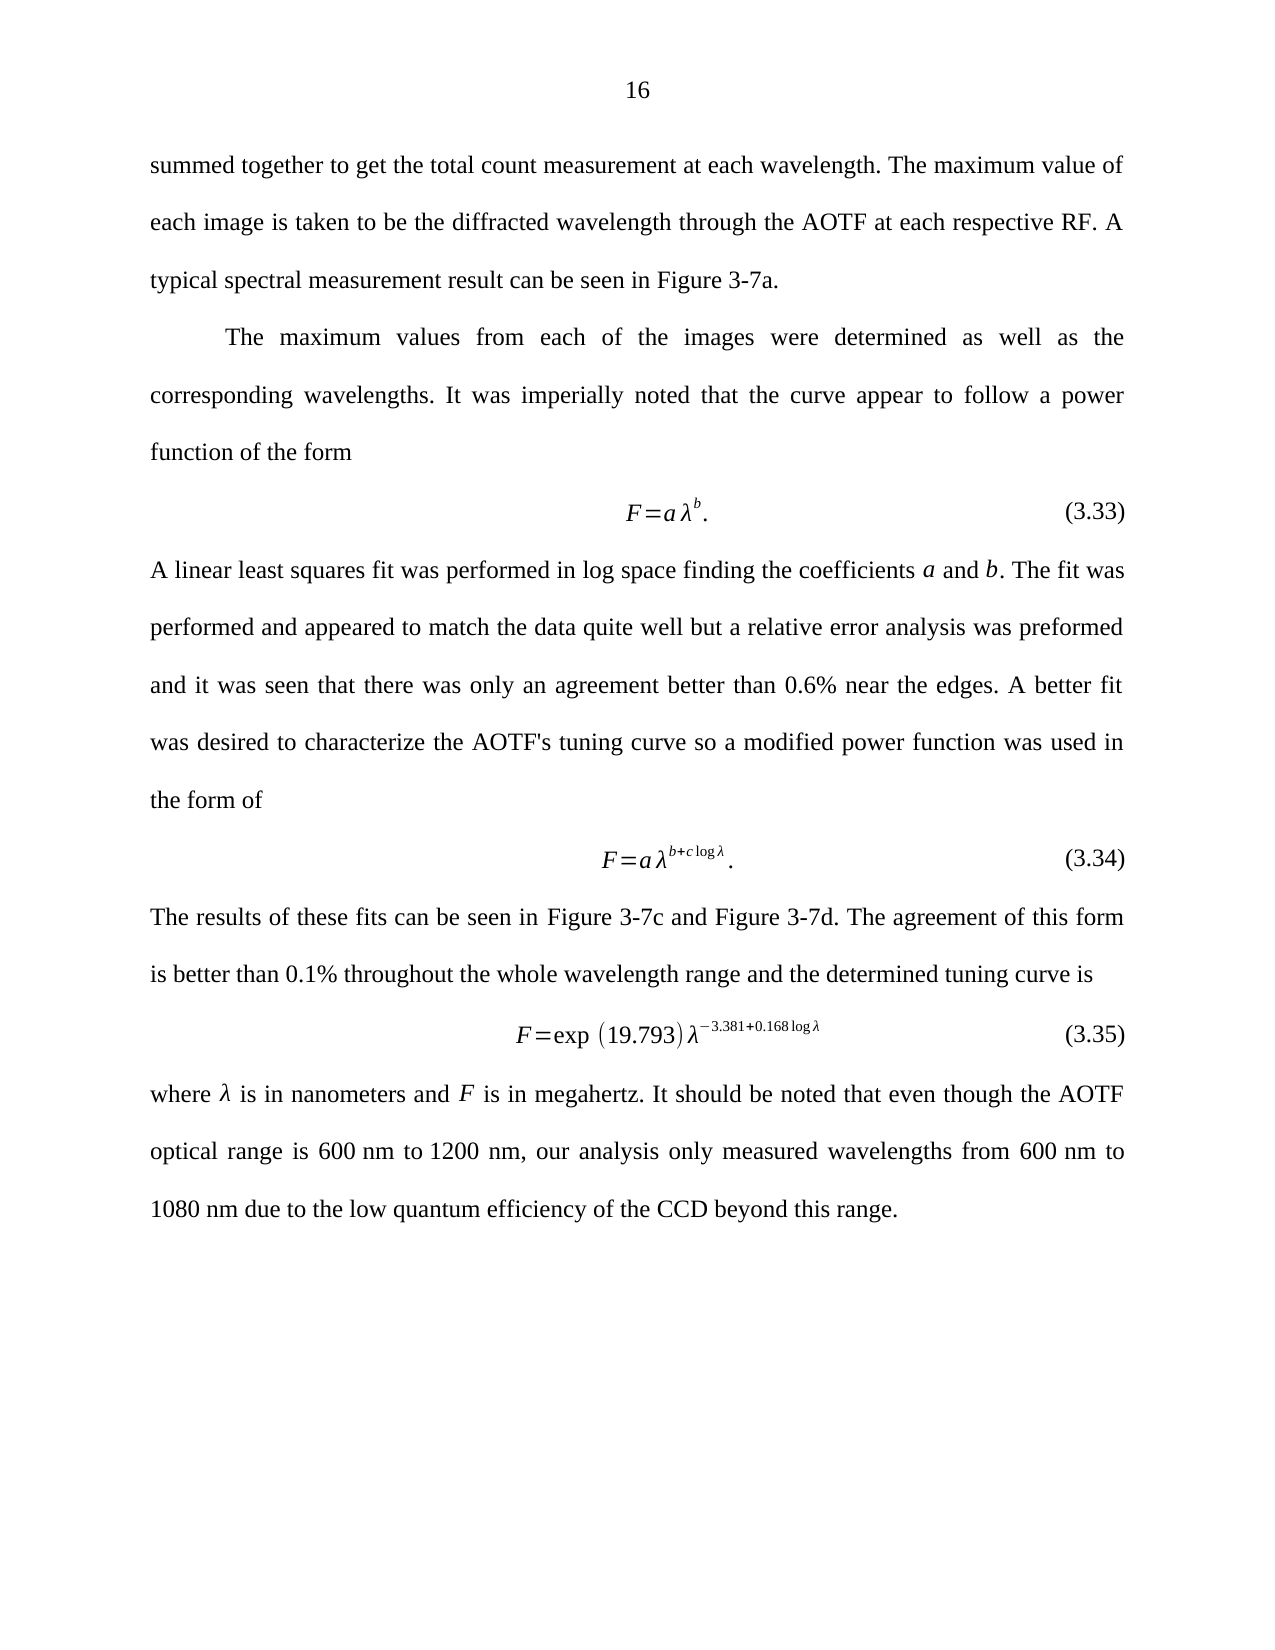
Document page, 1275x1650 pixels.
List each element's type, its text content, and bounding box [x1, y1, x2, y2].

table_header (3.34) [1006, 842, 1136, 902]
text The results of these fits can be seen in Figure 3-7c and Figure 3-7d. The agreement of this form is better than 0.1% throughout the whole wavelength range and the determined tuning curve is [150, 902, 1125, 988]
table_header (3.35) [1006, 1017, 1136, 1079]
table_header [298, 1017, 1006, 1079]
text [150, 150, 1125, 294]
text A linear least squares fit was performed in log space finding the coefficients and . The fit was performed and appeared to match the data quite well but a relative error analysis was preformed and it was seen that there was only an agreement better than 0.6% near the edges. A better fit was desired to characterize the AOTF's tuning curve so a modified power function was used in the form of [150, 555, 1125, 813]
table_header [298, 842, 1006, 902]
text where is in nanometers and is in megahertz. It should be noted that even though the AOTF optical range is 600 nm to 1200 nm, our analysis only measured wavelengths from 600 nm to 1080 nm due to the low quantum efficiency of the CCD beyond this range. [150, 1079, 1125, 1222]
text The maximum values from each of the images were determined as well as the corresponding wavelengths. It was imperially noted that the curve appear to follow a power function of the form [150, 322, 1125, 466]
table_header (3.33) [1006, 495, 1136, 555]
table_header [298, 495, 1006, 555]
